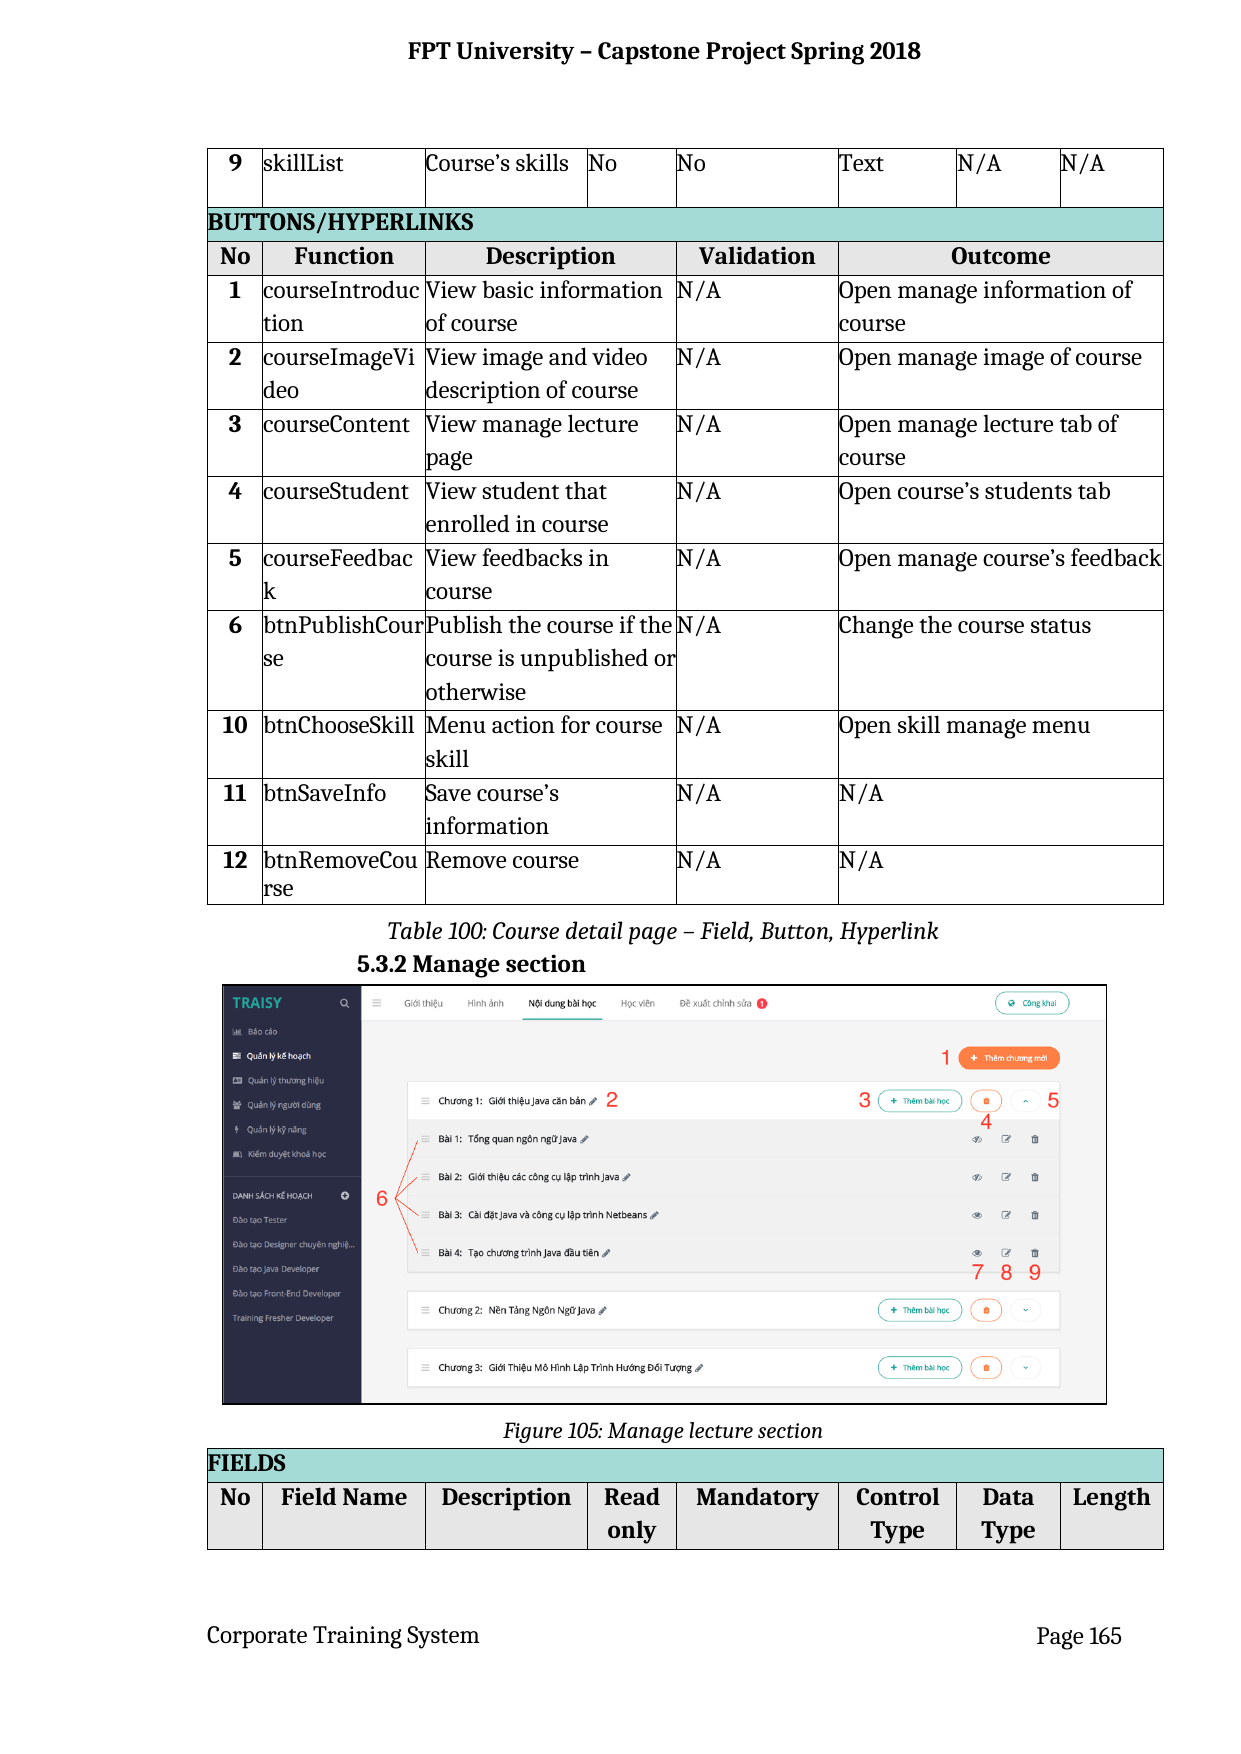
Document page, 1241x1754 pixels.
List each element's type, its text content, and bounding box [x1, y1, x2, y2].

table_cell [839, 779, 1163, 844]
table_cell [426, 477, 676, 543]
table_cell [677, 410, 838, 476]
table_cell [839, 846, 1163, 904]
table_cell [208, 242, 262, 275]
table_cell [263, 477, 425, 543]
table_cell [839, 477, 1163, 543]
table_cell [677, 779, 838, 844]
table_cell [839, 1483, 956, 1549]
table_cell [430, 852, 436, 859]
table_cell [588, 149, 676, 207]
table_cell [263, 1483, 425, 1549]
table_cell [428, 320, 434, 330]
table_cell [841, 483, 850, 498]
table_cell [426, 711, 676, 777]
subtitle 5.3.2 Manage section [357, 950, 1124, 979]
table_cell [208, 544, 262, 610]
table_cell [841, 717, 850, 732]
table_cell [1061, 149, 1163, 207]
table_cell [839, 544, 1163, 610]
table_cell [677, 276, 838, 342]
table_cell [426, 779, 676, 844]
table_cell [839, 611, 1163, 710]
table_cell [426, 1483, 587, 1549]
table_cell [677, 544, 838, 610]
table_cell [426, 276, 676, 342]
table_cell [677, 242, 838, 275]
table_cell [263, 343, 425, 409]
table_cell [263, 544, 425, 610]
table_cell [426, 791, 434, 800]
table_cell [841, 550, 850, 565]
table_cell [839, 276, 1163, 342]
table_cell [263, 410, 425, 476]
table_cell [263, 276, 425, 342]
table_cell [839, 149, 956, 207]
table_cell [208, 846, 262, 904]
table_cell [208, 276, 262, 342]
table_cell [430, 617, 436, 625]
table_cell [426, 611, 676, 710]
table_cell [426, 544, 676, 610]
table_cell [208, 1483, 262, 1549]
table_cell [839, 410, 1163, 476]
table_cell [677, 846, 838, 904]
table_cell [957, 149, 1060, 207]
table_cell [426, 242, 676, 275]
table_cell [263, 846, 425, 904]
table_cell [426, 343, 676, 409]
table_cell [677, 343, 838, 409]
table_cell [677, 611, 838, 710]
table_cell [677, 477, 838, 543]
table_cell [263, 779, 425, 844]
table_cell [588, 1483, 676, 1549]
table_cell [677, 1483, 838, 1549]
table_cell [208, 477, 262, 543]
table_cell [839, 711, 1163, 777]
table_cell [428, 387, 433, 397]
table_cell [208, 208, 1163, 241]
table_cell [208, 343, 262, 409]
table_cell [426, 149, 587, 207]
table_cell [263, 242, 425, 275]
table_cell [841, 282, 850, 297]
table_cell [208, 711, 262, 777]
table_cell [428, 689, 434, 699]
picture [223, 986, 1106, 1403]
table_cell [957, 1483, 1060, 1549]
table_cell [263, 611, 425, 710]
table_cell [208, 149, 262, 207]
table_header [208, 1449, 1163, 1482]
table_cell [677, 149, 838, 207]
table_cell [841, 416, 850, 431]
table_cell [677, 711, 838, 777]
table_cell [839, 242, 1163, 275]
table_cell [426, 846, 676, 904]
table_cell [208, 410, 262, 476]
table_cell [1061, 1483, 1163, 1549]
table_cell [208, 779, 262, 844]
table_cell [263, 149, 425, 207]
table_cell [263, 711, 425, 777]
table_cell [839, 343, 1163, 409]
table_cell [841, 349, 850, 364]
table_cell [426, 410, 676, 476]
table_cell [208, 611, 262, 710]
